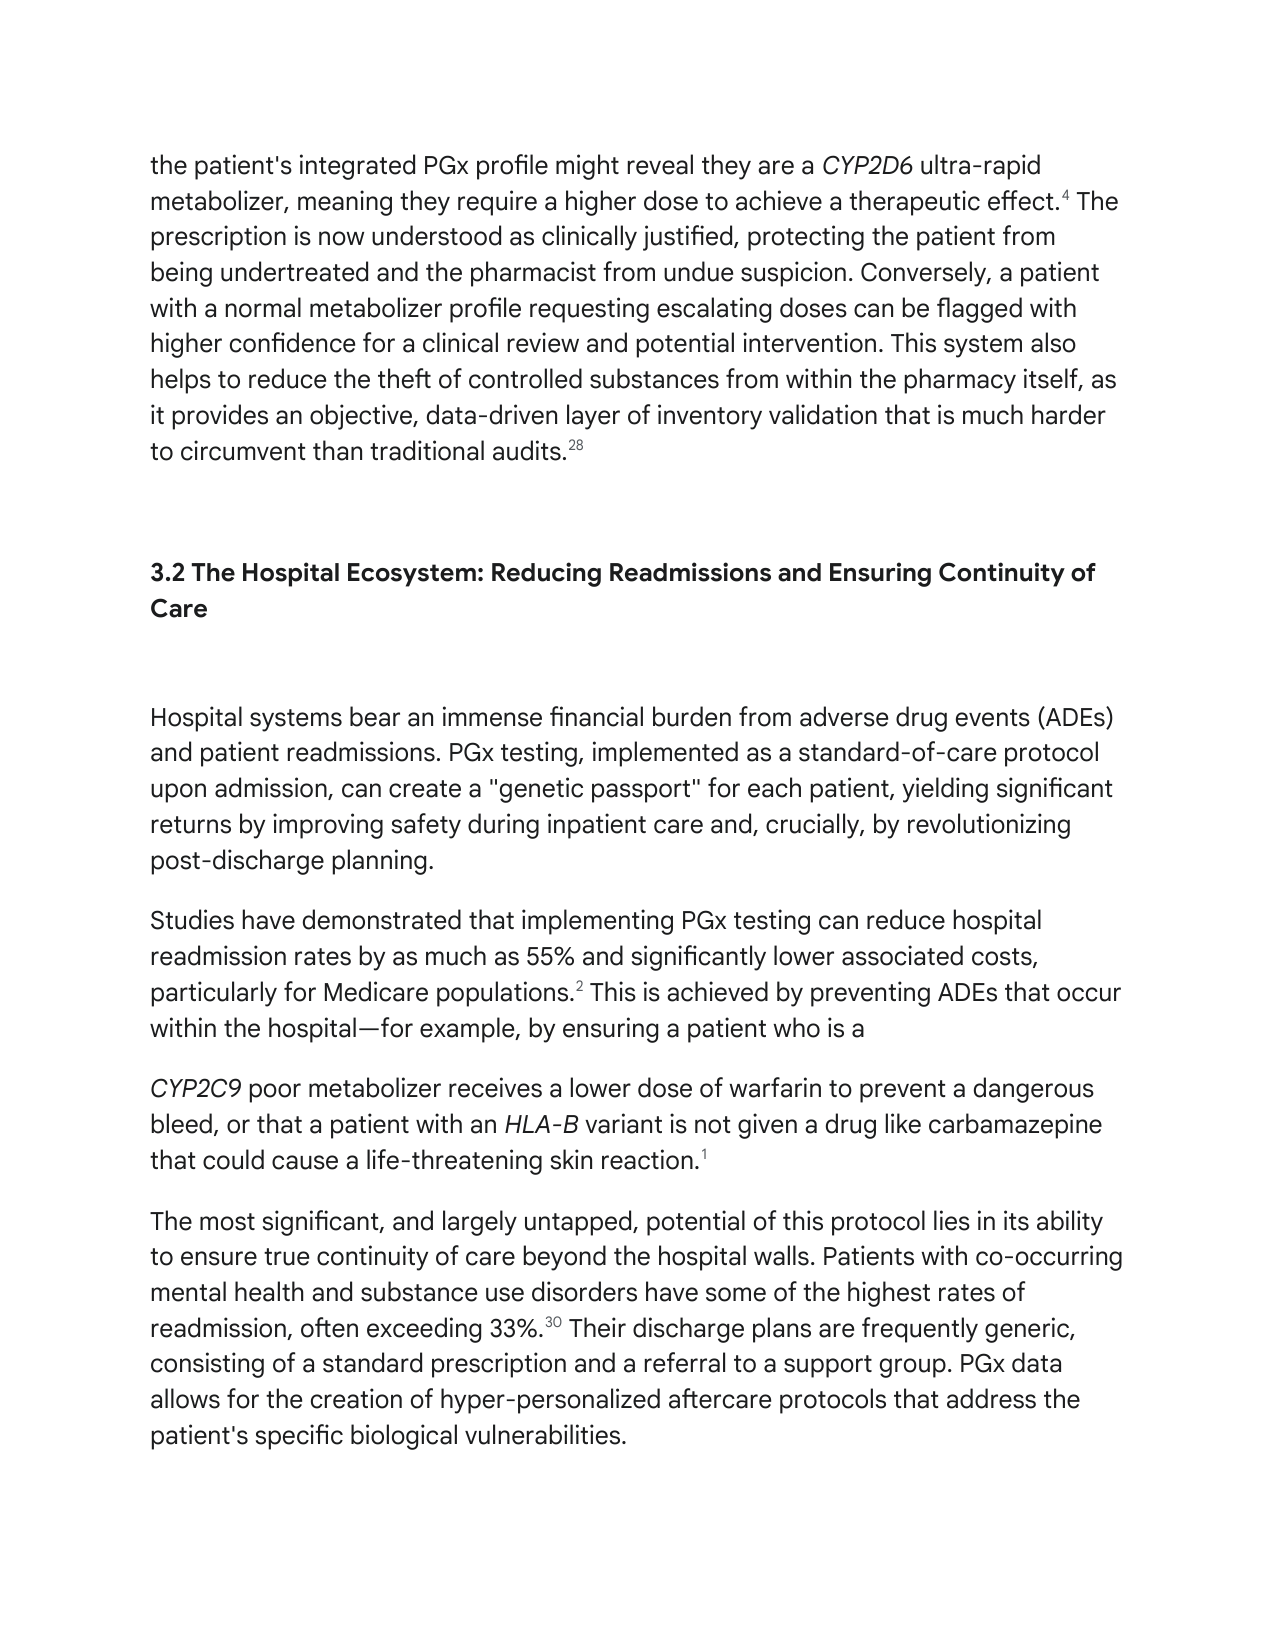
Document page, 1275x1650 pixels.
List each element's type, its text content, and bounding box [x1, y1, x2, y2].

subtitle 3.2 The Hospital Ecosystem: Reducing Readmissions and Ensuring Continuity of Care [150, 557, 1125, 624]
text Hospital systems bear an immense financial burden from adverse drug events (ADEs) and patient readmissions. PGx testing, implemented as a standard-of-care protocol upon admission, can create a "genetic passport" for each patient, yielding significant returns by improving safety during inpatient care and, crucially, by revolutionizing post-discharge planning. [150, 702, 1125, 876]
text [150, 150, 1125, 467]
text Studies have demonstrated that implementing PGx testing can reduce hospital readmission rates by as much as 55% and significantly lower associated costs, particularly for Medicare populations.2 This is achieved by preventing ADEs that occur within the hospital—for example, by ensuring a patient who is a [150, 906, 1125, 1044]
text CYP2C9 poor metabolizer receives a lower dose of warfarin to prevent a dangerous bleed, or that a patient with an HLA-B variant is not given a drug like carbamazepine that could cause a life-threatening skin reaction.1 [150, 1073, 1125, 1176]
text The most significant, and largely untapped, potential of this protocol lies in its ability to ensure true continuity of care beyond the hospital walls. Patients with co-occurring mental health and substance use disorders have some of the highest rates of readmission, often exceeding 33%.30 Their discharge plans are frequently generic, consisting of a standard prescription and a referral to a support group. PGx data allows for the creation of hyper-personalized aftercare protocols that address the patient's specific biological vulnerabilities. [150, 1206, 1125, 1451]
